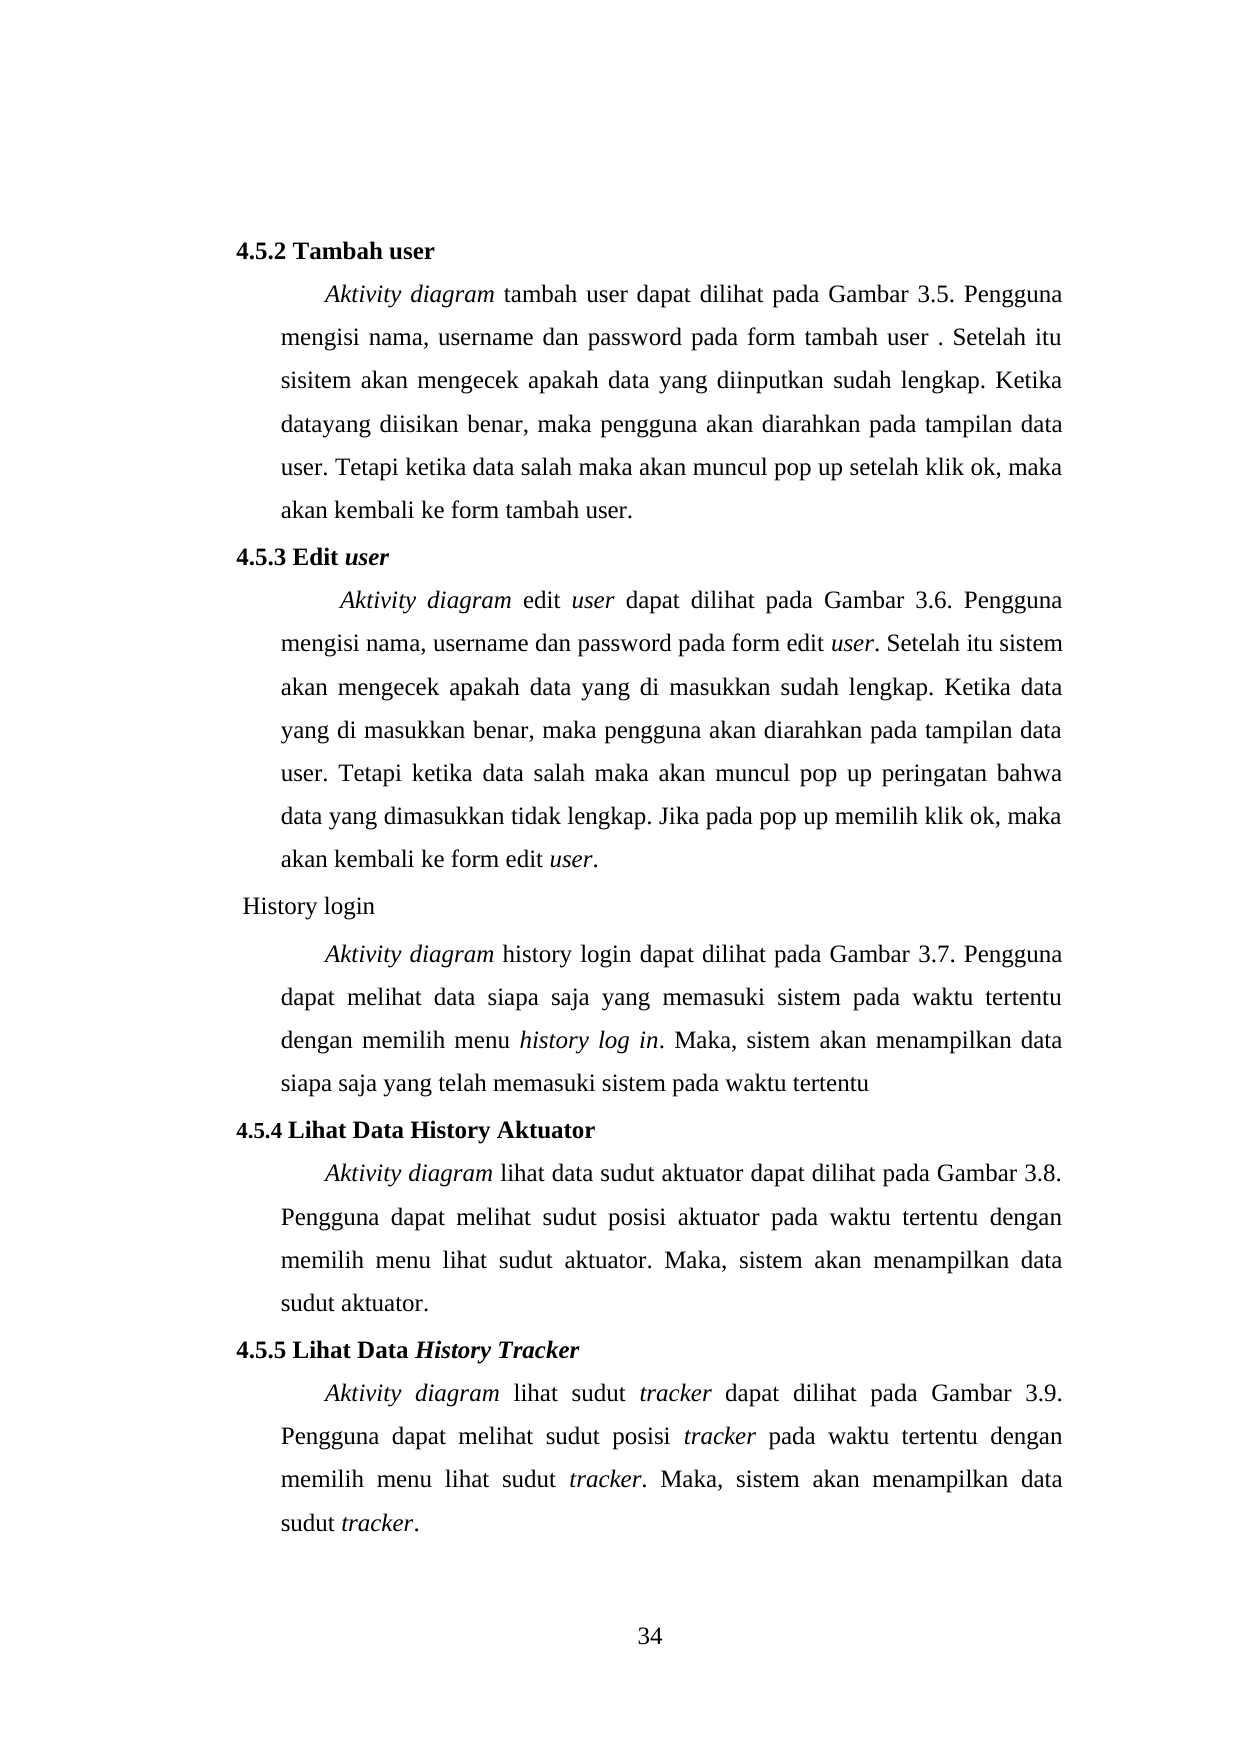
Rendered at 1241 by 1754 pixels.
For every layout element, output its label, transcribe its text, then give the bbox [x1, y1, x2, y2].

text trackertrackertrackertracker [281, 1378, 1063, 1536]
text data u [281, 1158, 1063, 1317]
subtitle Data History Aktuator [236, 1115, 1063, 1144]
subtitle Data History Tracker [236, 1335, 1063, 1364]
